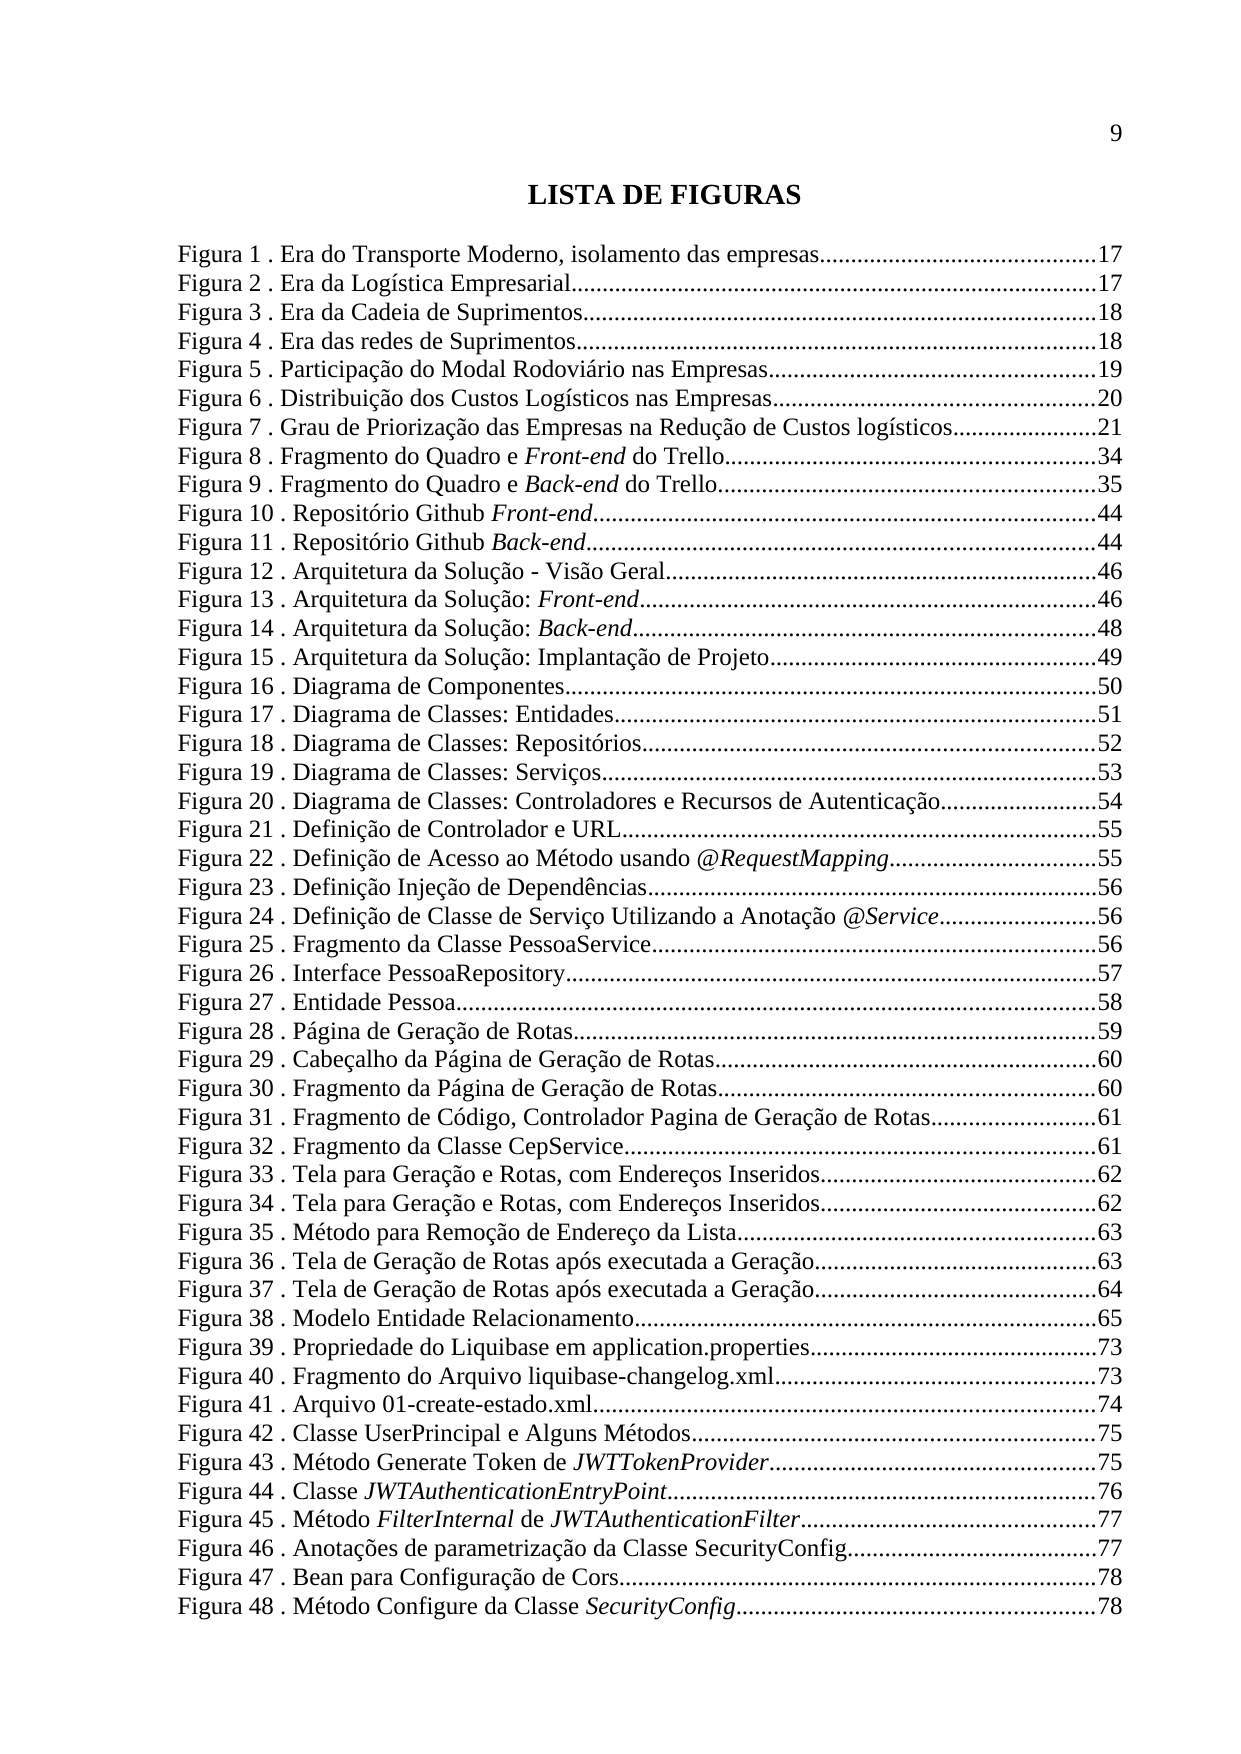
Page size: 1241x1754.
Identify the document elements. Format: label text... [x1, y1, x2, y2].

text Figura 26 . Interface PessoaRepository. 57 [177, 958, 1122, 987]
text Figura 23 . Definição Injeção de Dependências. 56 [177, 872, 1122, 901]
text Figura 31 . Fragmento de Código, Controlador Pagina de Geração de Rotas. 61 [177, 1102, 1122, 1131]
text Figura 47 . Bean para Configuração de Cors. 78 [177, 1562, 1122, 1591]
text Figura 36 . Tela de Geração de Rotas após executada a Geração. 63 [177, 1246, 1122, 1274]
text LISTA DE FIGURAS [207, 177, 1122, 211]
text Figura 21 . Definição de Controlador e URL. 55 [177, 814, 1122, 843]
text Figura 30 . Fragmento da Página de Geração de Rotas. 60 [177, 1073, 1122, 1102]
text Figura 7 . Grau de Priorização das Empresas na Redução de Custos logísticos. 21 [177, 412, 1122, 441]
text Figura 12 . Arquitetura da Solução - Visão Geral. 46 [177, 556, 1122, 584]
text Figura 25 . Fragmento da Classe PessoaService. 56 [177, 929, 1122, 958]
text Figura 37 . Tela de Geração de Rotas após executada a Geração. 64 [177, 1274, 1122, 1303]
text Figura 18 . Diagrama de Classes: Repositórios. 52 [177, 728, 1122, 757]
text Figura 10 . Repositório Github Front-end. 44 [177, 498, 1122, 527]
text Figura 2 . Era da Logística Empresarial. 17 [177, 268, 1122, 297]
text Figura 3 . Era da Cadeia de Suprimentos. 18 [177, 297, 1122, 326]
text Figura 40 . Fragmento do Arquivo liquibase-changelog.xml. 73 [177, 1361, 1122, 1389]
text Figura 9 . Fragmento do Quadro e Back-end do Trello. 35 [177, 469, 1122, 498]
text Figura 48 . Método Configure da Classe SecurityConfig. 78 [177, 1591, 1122, 1619]
text Figura 29 . Cabeçalho da Página de Geração de Rotas. 60 [177, 1044, 1122, 1073]
text Figura 8 . Fragmento do Quadro e Front-end do Trello. 34 [177, 441, 1122, 469]
text Figura 1 . Era do Transporte Moderno, isolamento das empresas. 17 [177, 239, 1122, 268]
text Figura 22 . Definição de Acesso ao Método usando @RequestMapping. 55 [177, 843, 1122, 872]
text Figura 32 . Fragmento da Classe CepService. 61 [177, 1131, 1122, 1159]
text Figura 13 . Arquitetura da Solução: Front-end. 46 [177, 584, 1122, 613]
text Figura 44 . Classe JWTAuthenticationEntryPoint. 76 [177, 1476, 1122, 1504]
text Figura 34 . Tela para Geração e Rotas, com Endereços Inseridos. 62 [177, 1188, 1122, 1217]
text Figura 20 . Diagrama de Classes: Controladores e Recursos de Autenticação. 54 [177, 786, 1122, 814]
text Figura 24 . Definição de Classe de Serviço Utilizando a Anotação @Service. 56 [177, 901, 1122, 929]
text Figura 42 . Classe UserPrincipal e Alguns Métodos. 75 [177, 1418, 1122, 1447]
text Figura 33 . Tela para Geração e Rotas, com Endereços Inseridos. 62 [177, 1159, 1122, 1188]
text Figura 17 . Diagrama de Classes: Entidades. 51 [177, 699, 1122, 728]
text Figura 14 . Arquitetura da Solução: Back-end. 48 [177, 613, 1122, 642]
text Figura 15 . Arquitetura da Solução: Implantação de Projeto. 49 [177, 642, 1122, 671]
text Figura 35 . Método para Remoção de Endereço da Lista. 63 [177, 1217, 1122, 1246]
text Figura 19 . Diagrama de Classes: Serviços. 53 [177, 757, 1122, 786]
text Figura 5 . Participação do Modal Rodoviário nas Empresas. 19 [177, 354, 1122, 383]
text Figura 41 . Arquivo 01-create-estado.xml. 74 [177, 1389, 1122, 1418]
text Figura 46 . Anotações de parametrização da Classe SecurityConfig. 77 [177, 1533, 1122, 1562]
text Figura 43 . Método Generate Token de JWTTokenProvider. 75 [177, 1447, 1122, 1476]
text Figura 27 . Entidade Pessoa. 58 [177, 987, 1122, 1016]
text Figura 4 . Era das redes de Suprimentos. 18 [177, 326, 1122, 354]
text Figura 28 . Página de Geração de Rotas. 59 [177, 1016, 1122, 1044]
text Figura 16 . Diagrama de Componentes. 50 [177, 671, 1122, 699]
text Figura 39 . Propriedade do Liquibase em application.properties. 73 [177, 1332, 1122, 1361]
text Figura 11 . Repositório Github Back-end. 44 [177, 527, 1122, 556]
text Figura 45 . Método FilterInternal de JWTAuthenticationFilter. 77 [177, 1504, 1122, 1533]
text Figura 38 . Modelo Entidade Relacionamento. 65 [177, 1303, 1122, 1332]
text Figura 6 . Distribuição dos Custos Logísticos nas Empresas. 20 [177, 383, 1122, 412]
